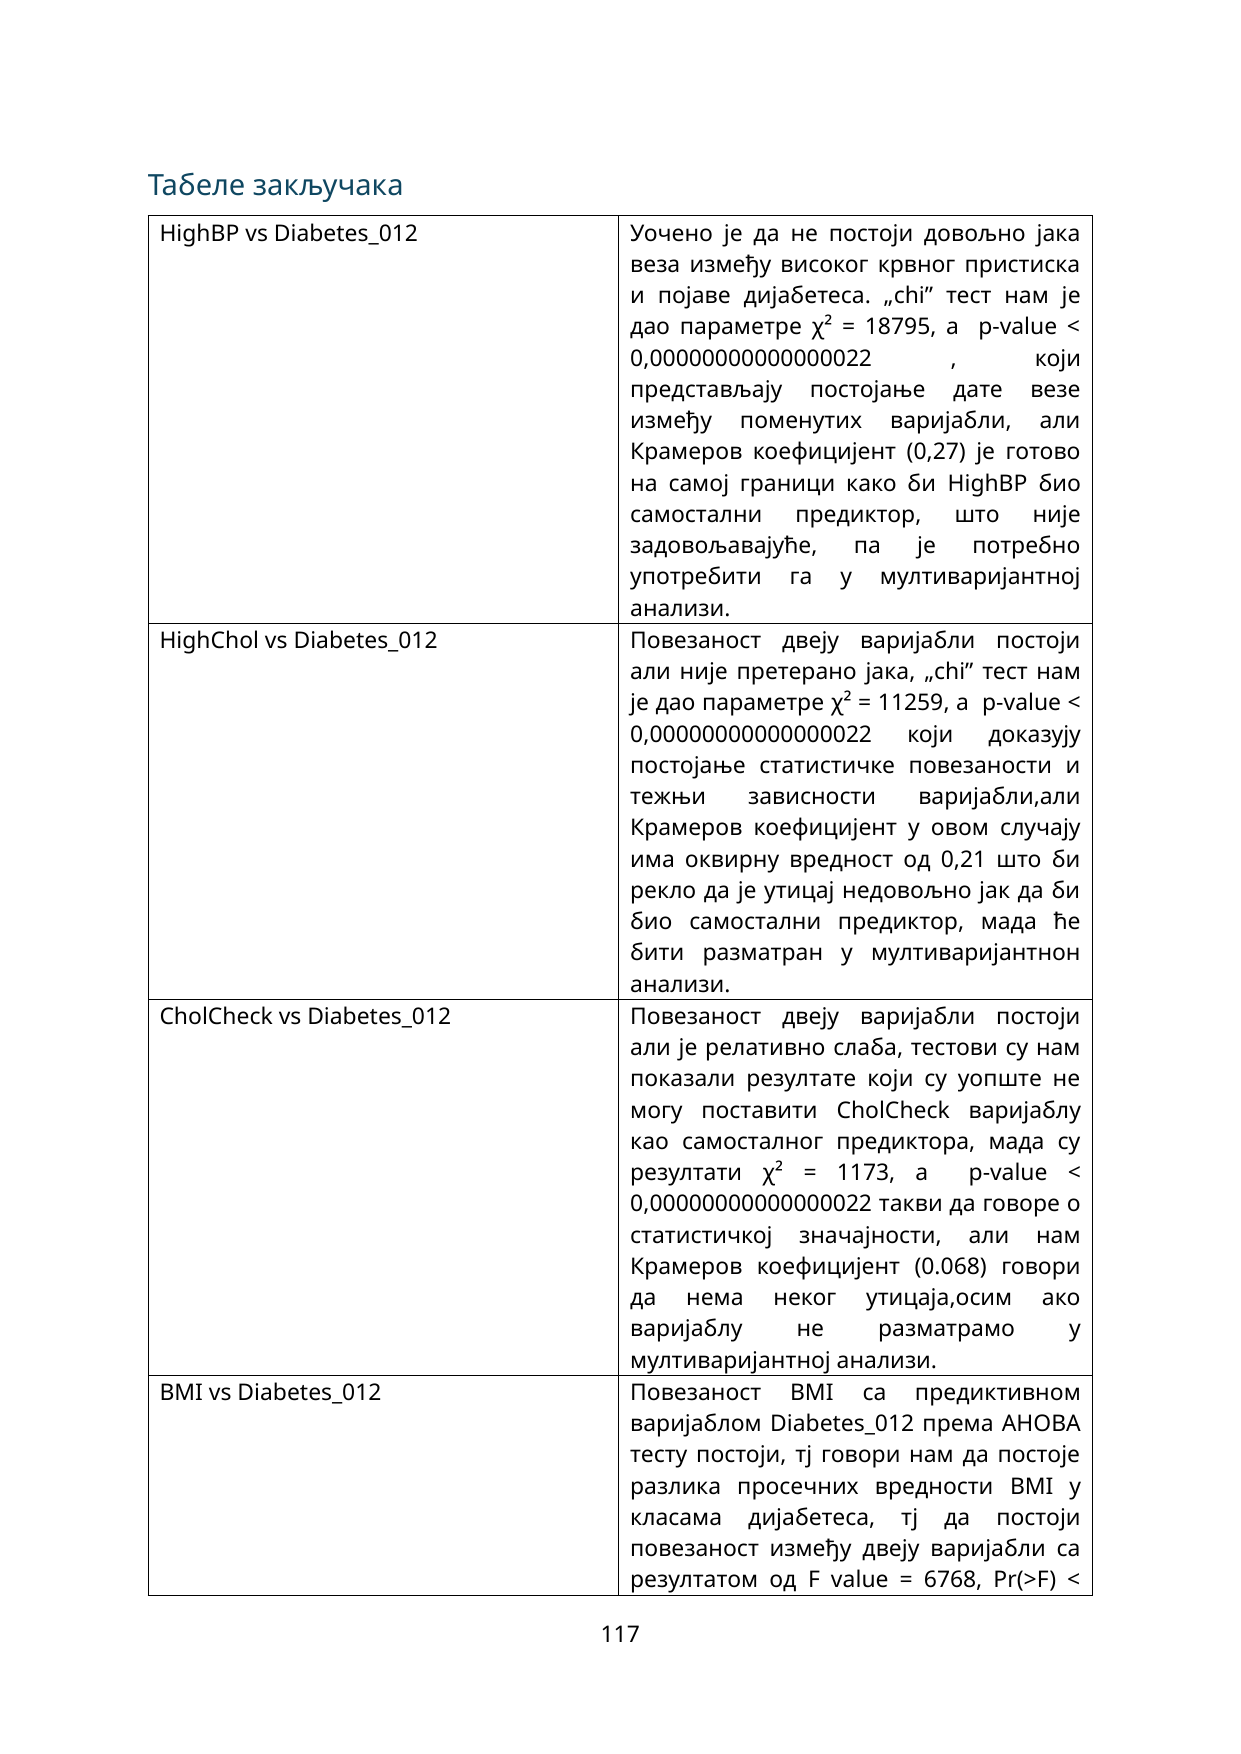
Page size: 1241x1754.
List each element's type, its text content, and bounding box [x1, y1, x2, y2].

table_header HighBP vs Diabetes_012 [149, 216, 618, 623]
table_cell Повезаност двеју варијабли постоји али је релативно слаба, тестови су нам показали резултате који су уопште не могу поставити CholCheck варијаблу као самосталног предиктора, мада су резултати χ² = 1173, a p-value < 0,00000000000000022 такви да говоре о статистичкој значајности, али нам Крамеров коефицијент (0.068) говори да нема неког утицаја,осим ако варијаблу не разматрамо у мултиваријантној анализи. [619, 1000, 1092, 1375]
table_cell Повезаност двеју варијабли постоји али није претерано јака, „chi” тест нам је дао параметре χ² = 11259, a p-value < 0,00000000000000022 који доказују постојање статистичке повезаности и тежњи зависности варијабли,али Крамеров коефицијент у овом случају има оквирну вредност од 0,21 што би рекло да је утицај недовољно јак да би био самостални предиктор, мада ће бити разматран у мултиваријантнон анализи. [619, 624, 1092, 999]
table_header Уочено је да не постоји довољно јака веза између високог крвног пристиска и појаве дијабетеса. „chi” тест нам је дао параметре χ² = 18795, a p-value < 0,00000000000000022 , који представљају постојање дате везе између поменутих варијабли, али Крамеров коефицијент (0,27) је готово на самој граници како би HighBP био самостални предиктор, што није задовољавајуће, па је потребно употребити га у мултиваријантној анализи. [619, 216, 1092, 623]
table_cell BMI vs Diabetes_012 [149, 1376, 618, 1594]
subtitle Табеле закључака [148, 164, 1093, 204]
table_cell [619, 1376, 1092, 1594]
table_cell CholCheck vs Diabetes_012 [149, 1000, 618, 1375]
table_cell HighChol vs Diabetes_012 [149, 624, 618, 999]
